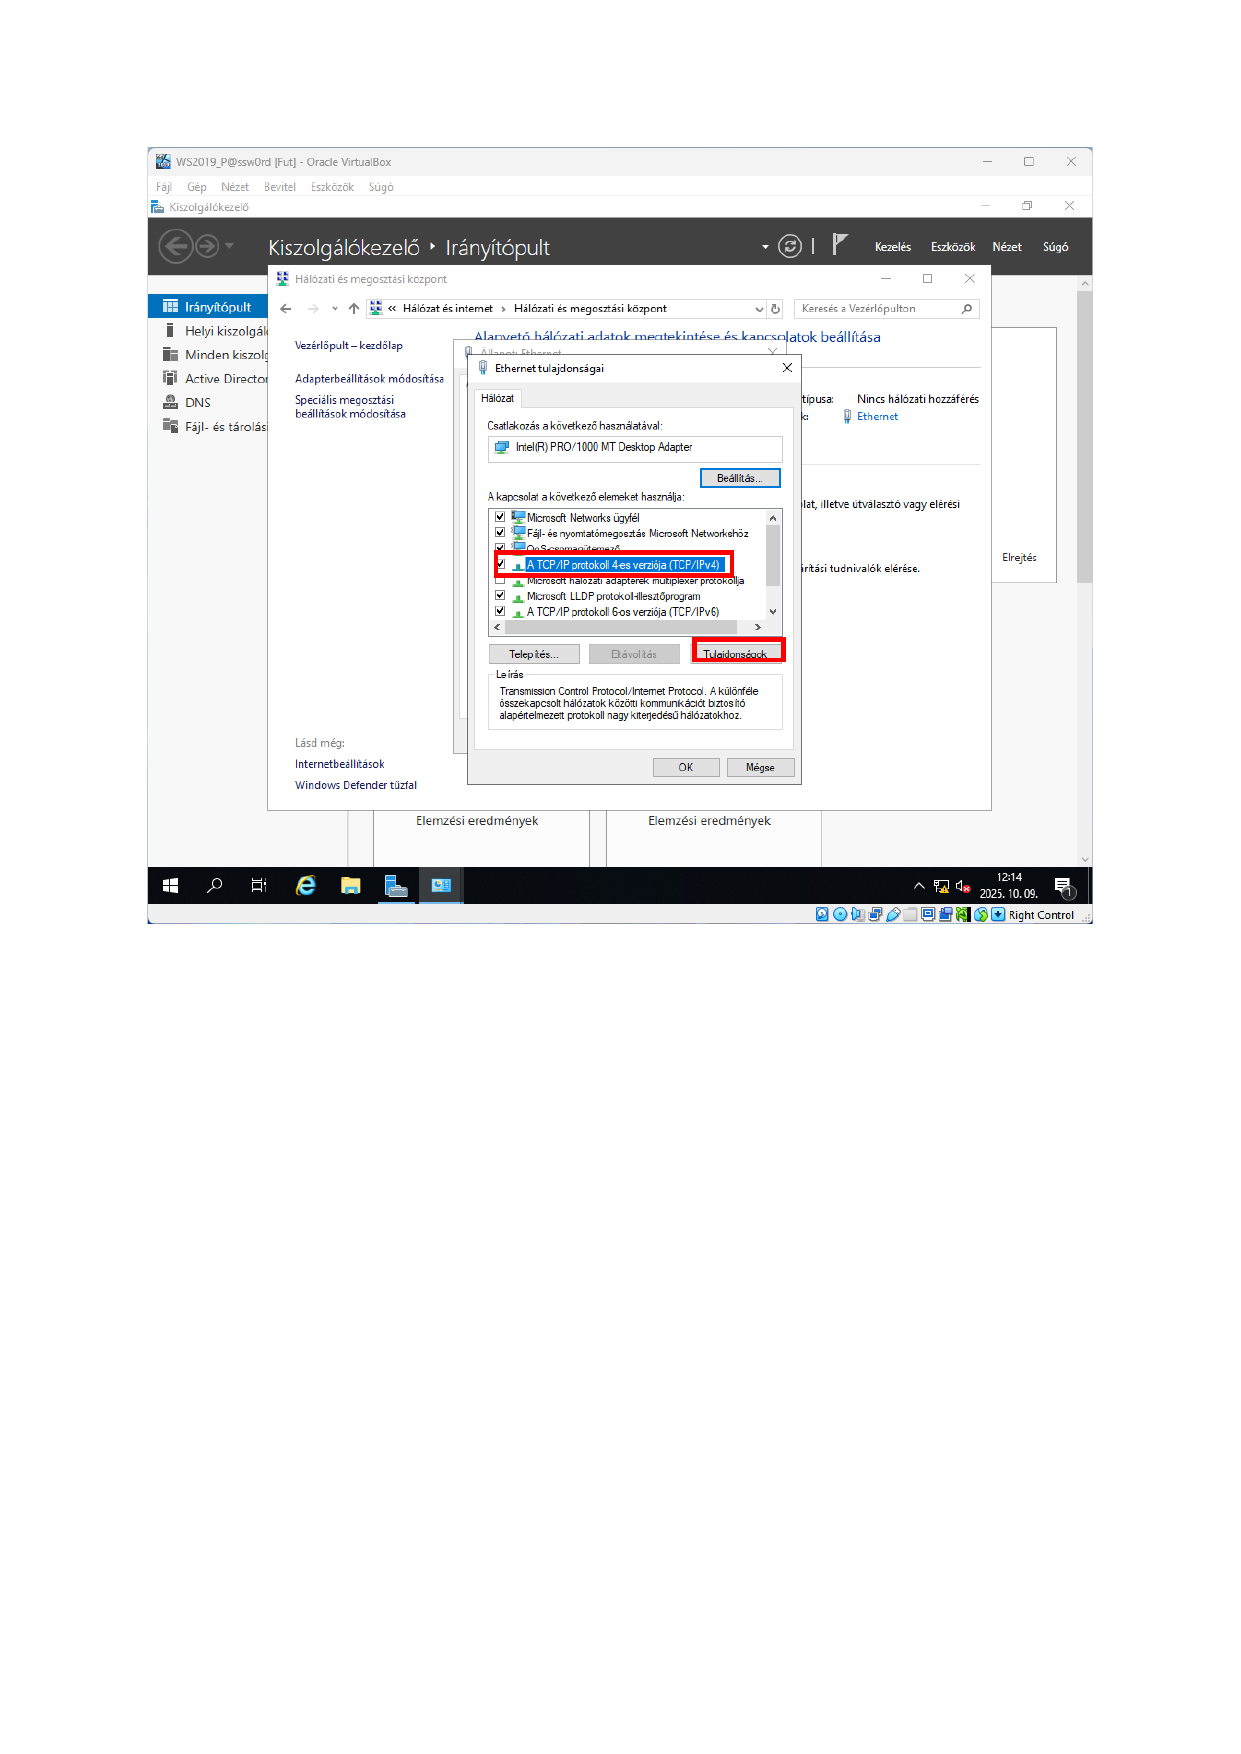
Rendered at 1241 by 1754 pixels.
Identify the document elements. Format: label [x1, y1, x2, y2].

picture [147, 147, 1093, 924]
